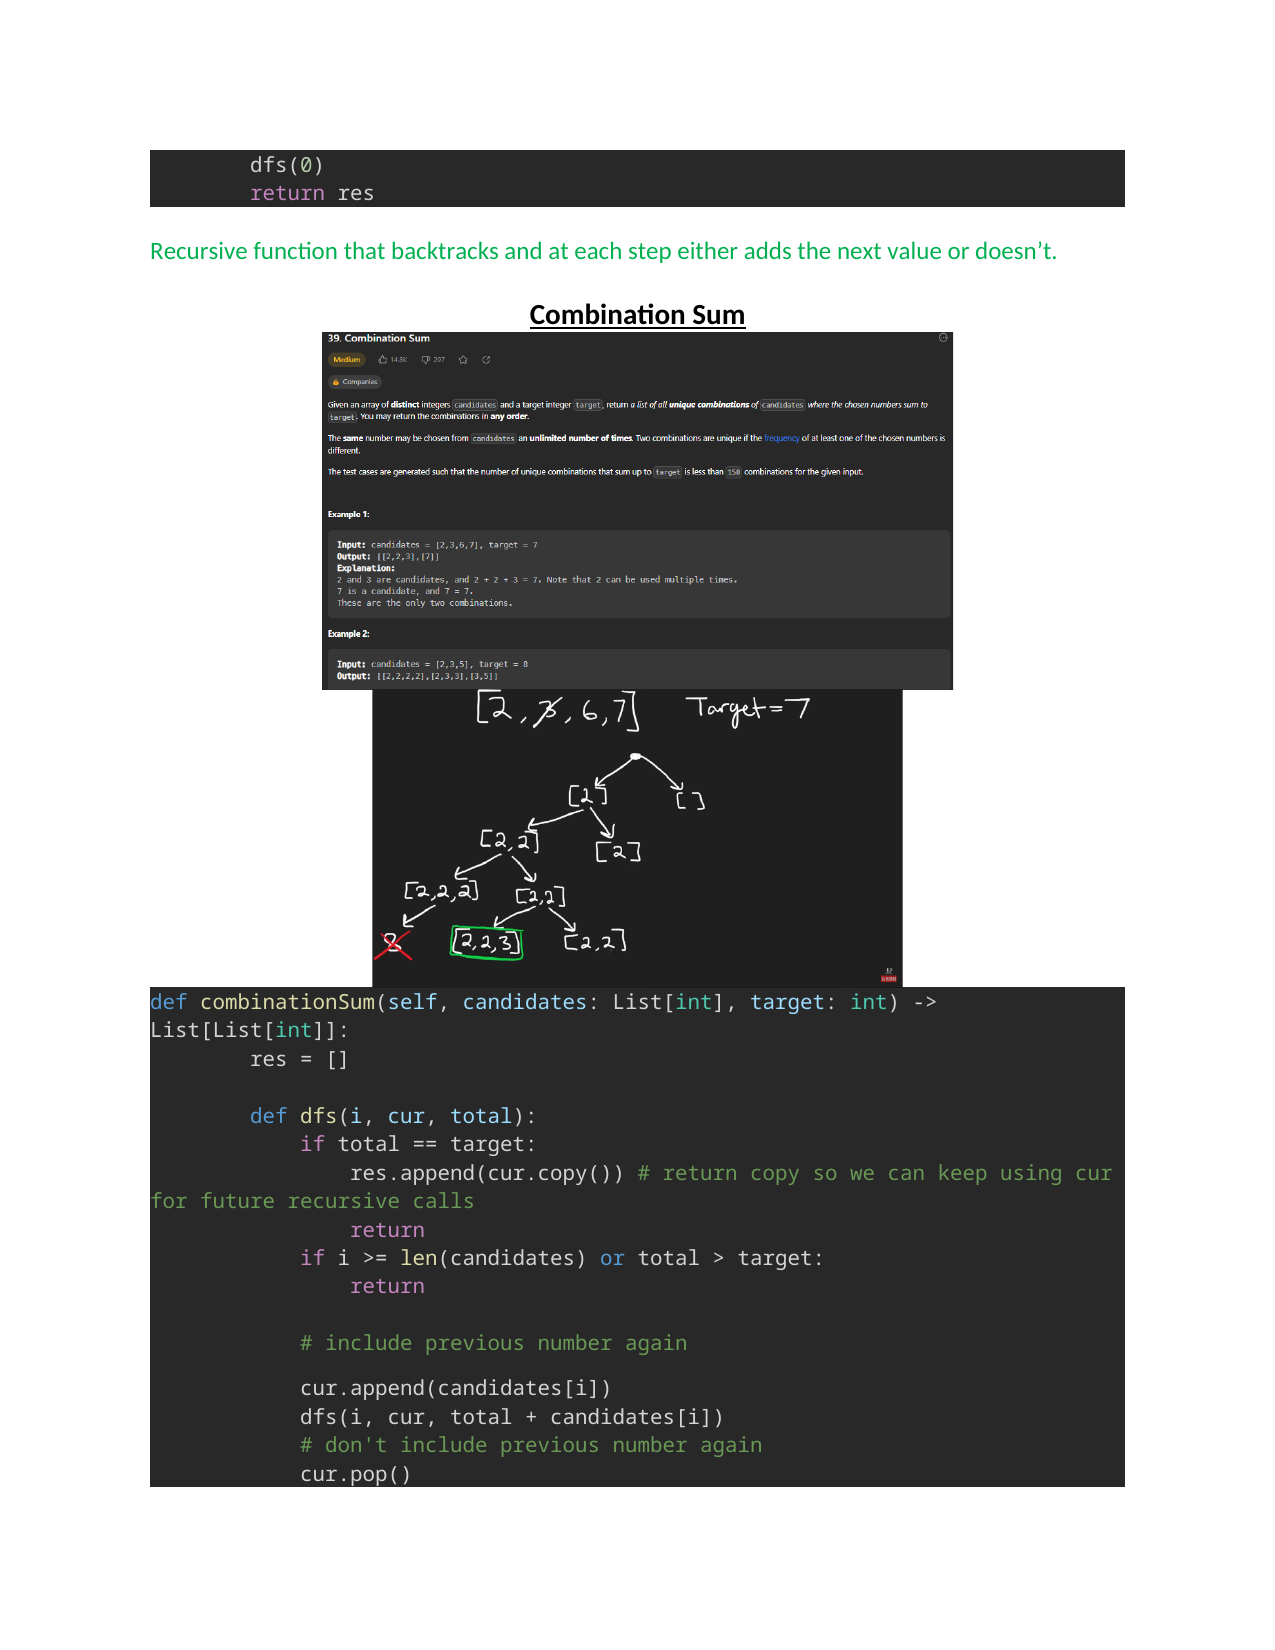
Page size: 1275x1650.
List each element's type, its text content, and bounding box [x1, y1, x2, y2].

text def dfs(i, cur, total): [150, 1101, 1125, 1129]
text dfs(0) [150, 150, 1125, 178]
picture [322, 332, 954, 988]
text if i >= len(candidates) or total > target: [150, 1243, 1125, 1272]
text return res [150, 178, 1125, 207]
text dfs(i, cur, total + candidates[i]) [150, 1402, 1125, 1430]
text cur.pop() [150, 1459, 1125, 1487]
text def combinationSum(self, candidates: List[int], target: int) -> List[List[int]]: [150, 987, 1125, 1044]
text # don't include previous number again [150, 1430, 1125, 1459]
text # include previous number again [150, 1328, 1125, 1357]
text res.append(cur.copy()) # return copy so we can keep using cur for future recursive calls [150, 1158, 1125, 1215]
text Recursive function that backtracks and at each step either adds the next value or doesn’t. [150, 235, 1125, 266]
text Combination Sum [150, 296, 1125, 332]
text if total == target: [150, 1129, 1125, 1158]
text return [150, 1272, 1125, 1300]
text return [150, 1215, 1125, 1243]
text res = [] [150, 1044, 1125, 1072]
text cur.append(candidates[i]) [150, 1373, 1125, 1402]
